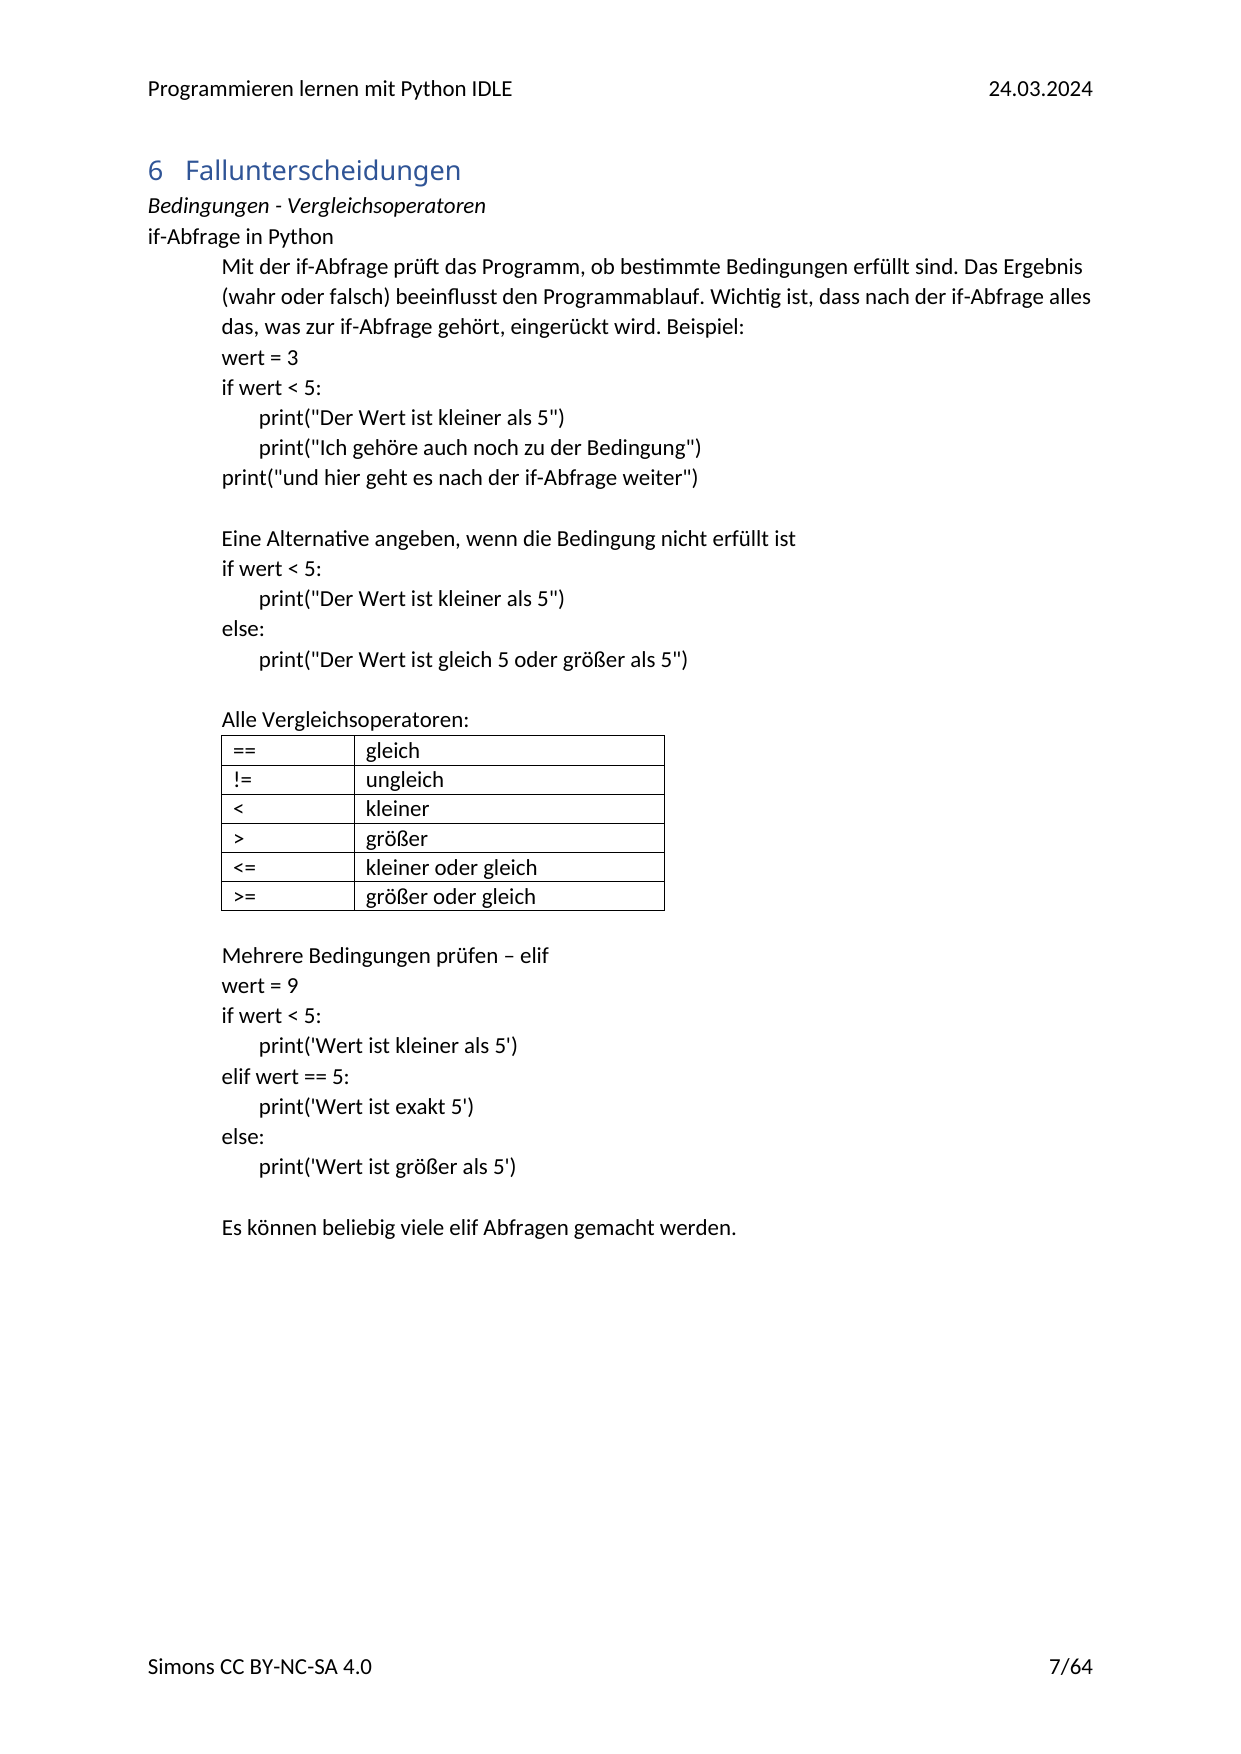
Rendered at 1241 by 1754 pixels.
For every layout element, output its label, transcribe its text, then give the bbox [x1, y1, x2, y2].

text print("Der Wert ist kleiner als 5") [185, 403, 1092, 431]
text Alle Vergleichsoperatoren: [148, 705, 1092, 733]
text Eine Alternative angeben, wenn die Bedingung nicht erfüllt ist [148, 524, 1092, 552]
text if wert < 5: [148, 554, 1092, 582]
text if wert < 5: [148, 1001, 1092, 1029]
table_cell größer [355, 824, 664, 852]
subtitle Fallunterscheidungen [148, 152, 1092, 189]
table_cell ungleich [355, 766, 664, 793]
table_cell > [222, 824, 354, 852]
text else: [148, 1122, 1092, 1150]
text if wert < 5: [148, 373, 1092, 401]
table_cell kleiner [355, 795, 664, 823]
text if-Abfrage in Python [148, 222, 1092, 250]
text else: [148, 614, 1092, 643]
text print('Wert ist größer als 5') [185, 1152, 1092, 1181]
text Mehrere Bedingungen prüfen – elif [148, 941, 1092, 969]
text print('Wert ist exakt 5') [185, 1092, 1092, 1120]
table_cell <= [222, 853, 354, 881]
text elif wert == 5: [148, 1062, 1092, 1090]
table_cell != [222, 766, 354, 793]
text Bedingungen - Vergleichsoperatoren [148, 192, 1092, 220]
text wert = 9 [148, 971, 1092, 999]
text print("Ich gehöre auch noch zu der Bedingung") [185, 433, 1092, 461]
table_cell < [222, 795, 354, 823]
table_cell >= [222, 882, 354, 910]
table_cell kleiner oder gleich [355, 853, 664, 881]
text Es können beliebig viele elif Abfragen gemacht werden. [148, 1213, 1092, 1241]
text print("Der Wert ist gleich 5 oder größer als 5") [185, 645, 1092, 673]
table_cell größer oder gleich [355, 882, 664, 910]
text print("Der Wert ist kleiner als 5") [185, 584, 1092, 612]
text Mit der if-Abfrage prüft das Programm, ob bestimmte Bedingungen erfüllt sind. Das Ergebnis (wahr oder falsch) beeinflusst den Programmablauf. Wichtig ist, dass nach der if-Abfrage alles das, was zur if-Abfrage gehört, eingerückt wird. Beispiel: [221, 252, 1092, 341]
text wert = 3 [148, 343, 1092, 371]
text print('Wert ist kleiner als 5') [185, 1032, 1092, 1060]
text print("und hier geht es nach der if-Abfrage weiter") [148, 463, 1092, 492]
table_header gleich [355, 736, 664, 764]
table_header == [222, 736, 354, 764]
